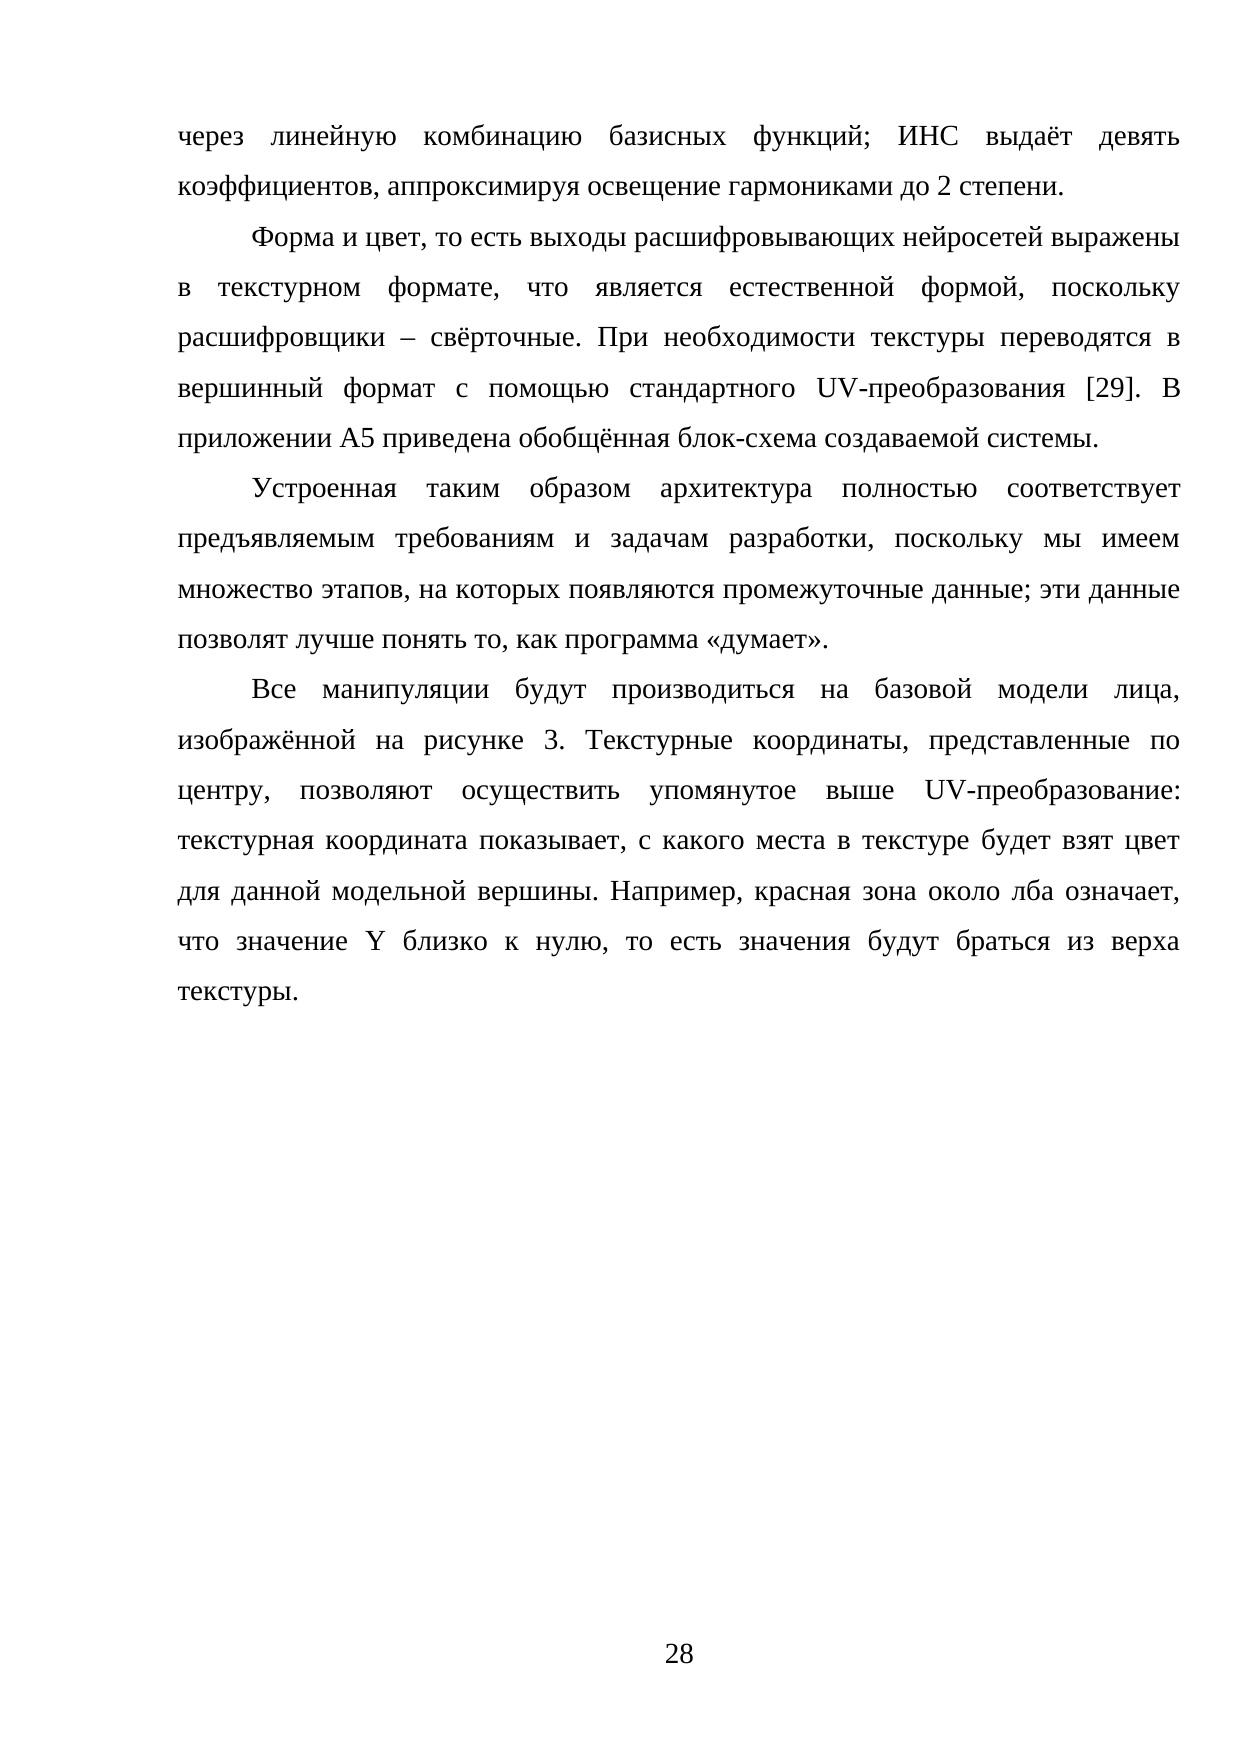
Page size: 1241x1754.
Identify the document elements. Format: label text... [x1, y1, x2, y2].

text Все манипуляции будут производиться на базовой модели лица, изображённой на рисунке 3. Текстурные координаты, представленные по центру, позволяют осуществить упомянутое выше UV-преобразование: текстурная координата показывает, с какого места в текстуре будет взят цвет для данной модельной вершины. Например, красная зона около лба означает, что значение Y близко к нулю, то есть значения будут браться из верха текстуры. [177, 672, 1181, 1007]
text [177, 118, 1181, 202]
text Форма и цвет, то есть выходы расшифровывающих нейросетей выражены в текстурном формате, что является естественной формой, поскольку расшифровщики – свёрточные. При необходимости текстуры переводятся в вершинный формат с помощью стандартного UV-преобразования [29]. В приложении А5 приведена обобщённая блок-схема создаваемой системы. [177, 219, 1181, 453]
text Устроенная таким образом архитектура полностью соответствует предъявляемым требованиям и задачам разработки, поскольку мы имеем множество этапов, на которых появляются промежуточные данные; эти данные позволят лучше понять то, как программа «думает». [177, 470, 1181, 655]
